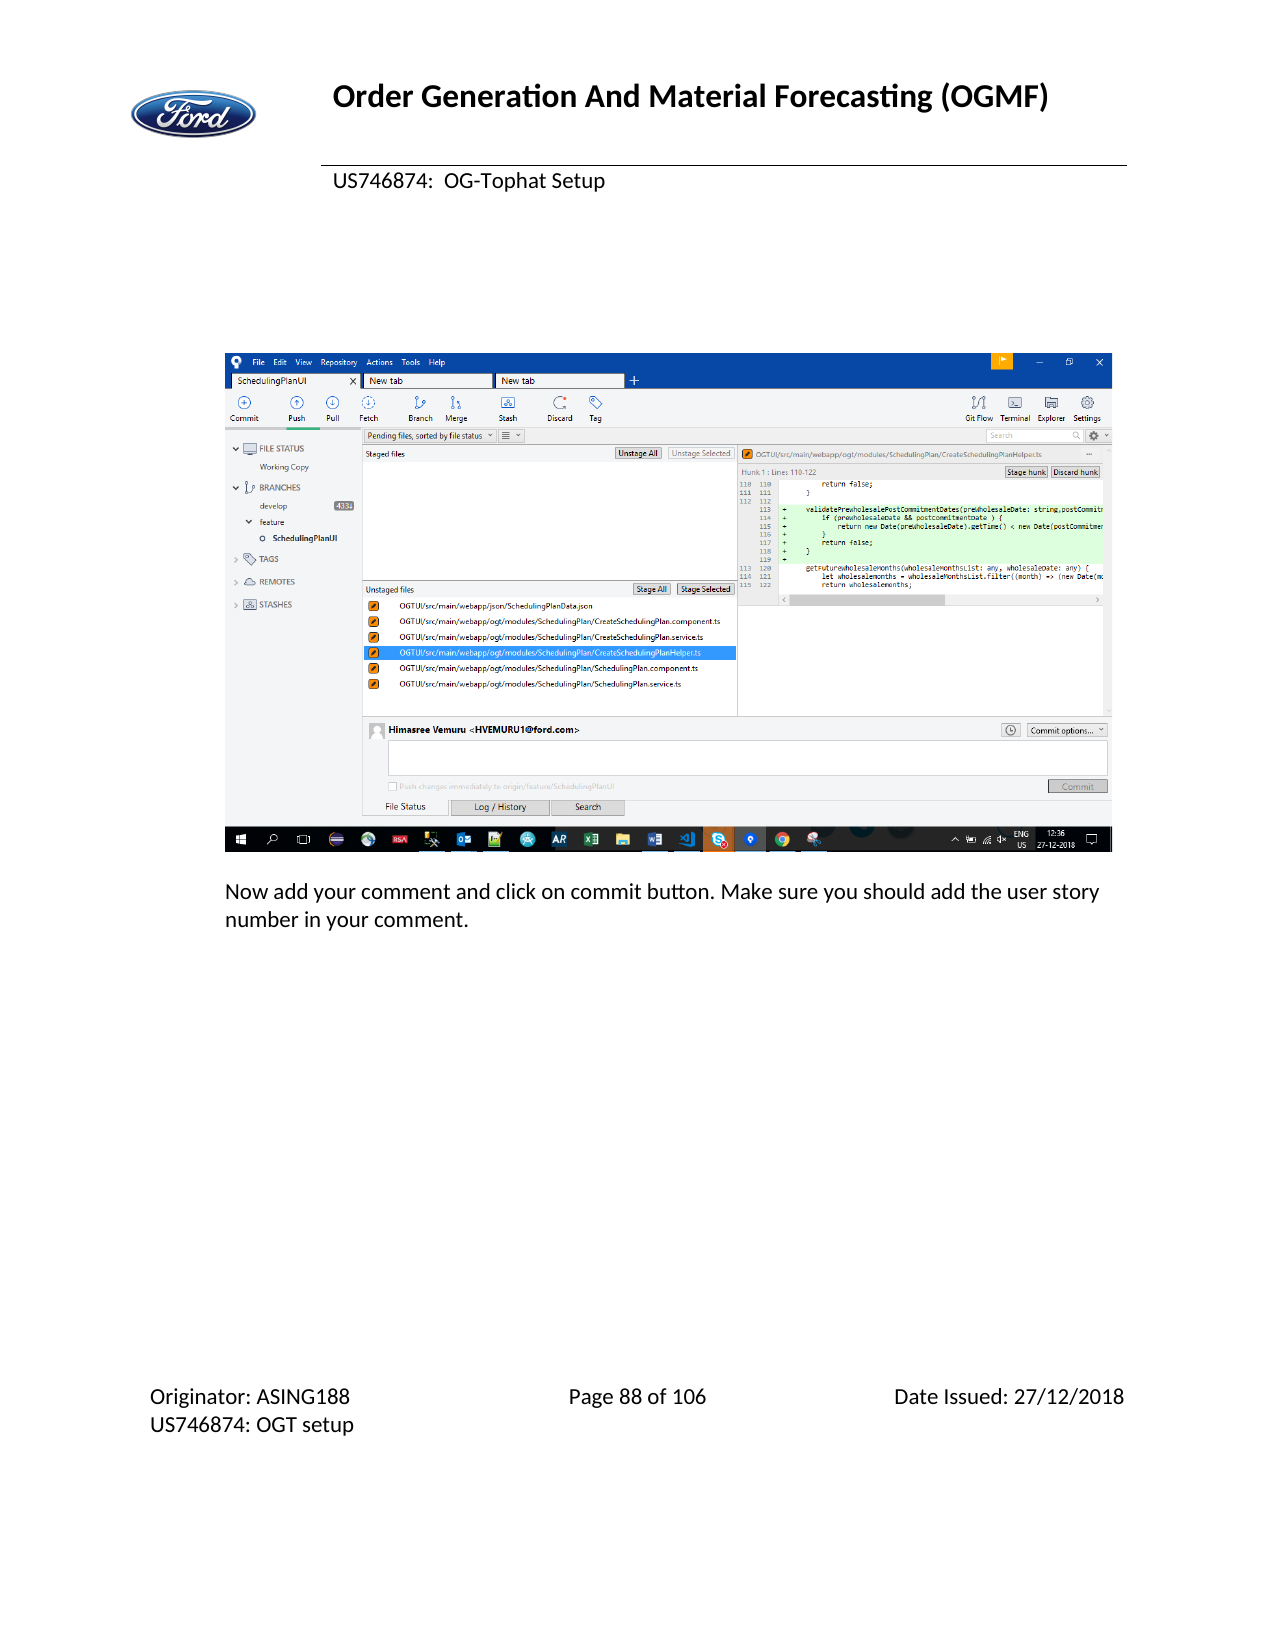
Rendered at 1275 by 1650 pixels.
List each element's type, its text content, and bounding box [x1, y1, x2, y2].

picture [225, 353, 1113, 852]
picture [115, 75, 272, 154]
text Now add your comment and click on commit button. Make sure you should add the user story number in your comment. [225, 877, 1125, 933]
